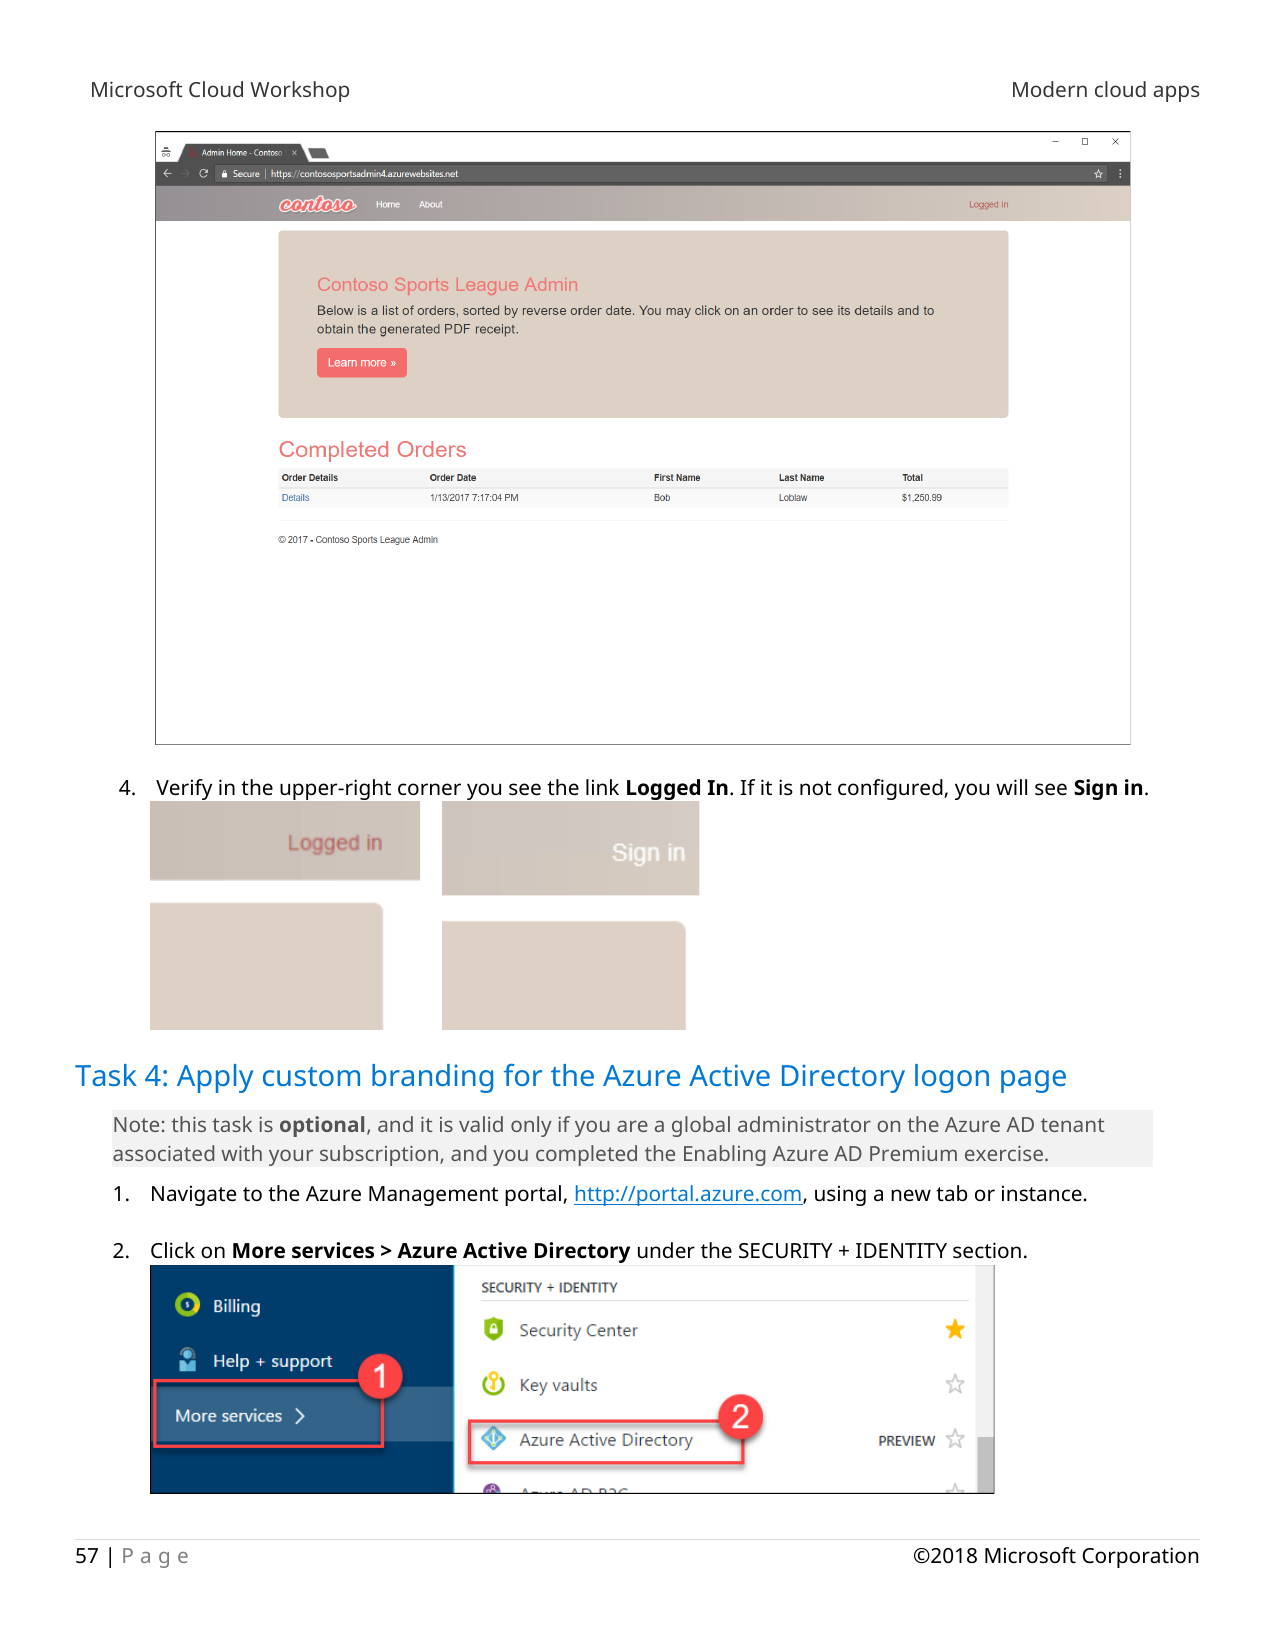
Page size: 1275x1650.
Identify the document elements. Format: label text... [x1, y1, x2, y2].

list Navigate to the Azure Management portal, http://portal.azure.com, using a new tab or instance. [112, 1179, 1200, 1236]
picture [442, 801, 700, 1030]
text Note: this task is optional, and it is valid only if you are a global administrator on the Azure AD tenant associated with your subscription, and you completed the Enabling Azure AD Premium exercise. [112, 1110, 1153, 1167]
list Verify in the upper-right corner you see the link Logged In. If it is not configured, you will see Sign in. [119, 773, 1200, 802]
picture [155, 131, 1131, 745]
subtitle Task 4: Apply custom branding for the Azure Active Directory logon page [75, 1055, 1200, 1094]
picture [150, 801, 421, 1030]
picture [150, 1265, 995, 1494]
